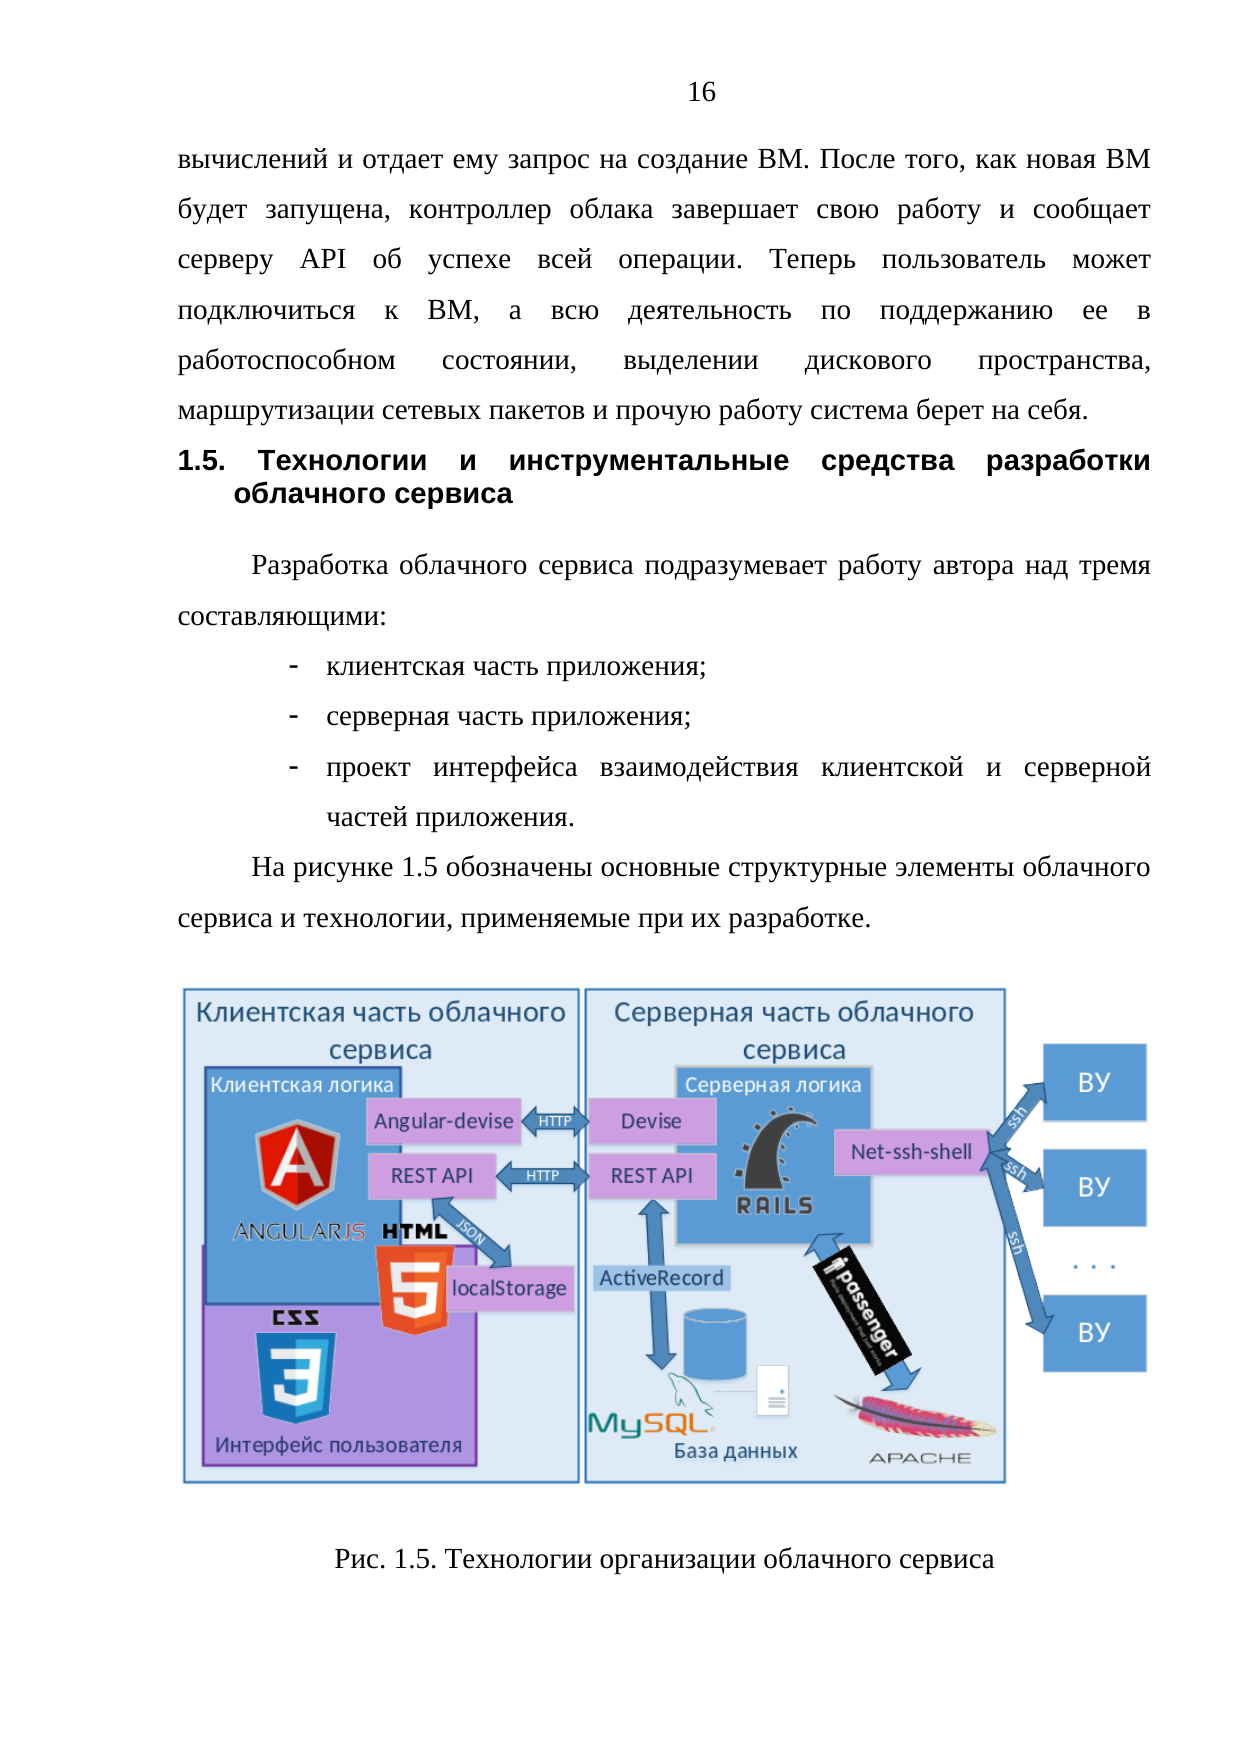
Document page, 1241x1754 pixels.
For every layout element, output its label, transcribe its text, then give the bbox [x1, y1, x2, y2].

text Рис. 1.5. Технологии организации облачного сервиса [177, 1541, 1152, 1575]
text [177, 141, 1152, 426]
list серверная часть приложения; [288, 698, 1152, 732]
text Разработка облачного сервиса подразумевает работу автора над тремя составляющими: [177, 547, 1152, 631]
text На рисунке 1.5 обозначены основные структурные элементы облачного сервиса и технологии, применяемые при их разработке. [177, 849, 1152, 933]
list клиентская часть приложения; [288, 648, 1152, 682]
list проект интерфейса взаимодействия клиентской и серверной частей приложения. [288, 749, 1152, 833]
subtitle 1.5. Технологии и инструментальные средства разработки облачного сервиса [177, 443, 1152, 510]
